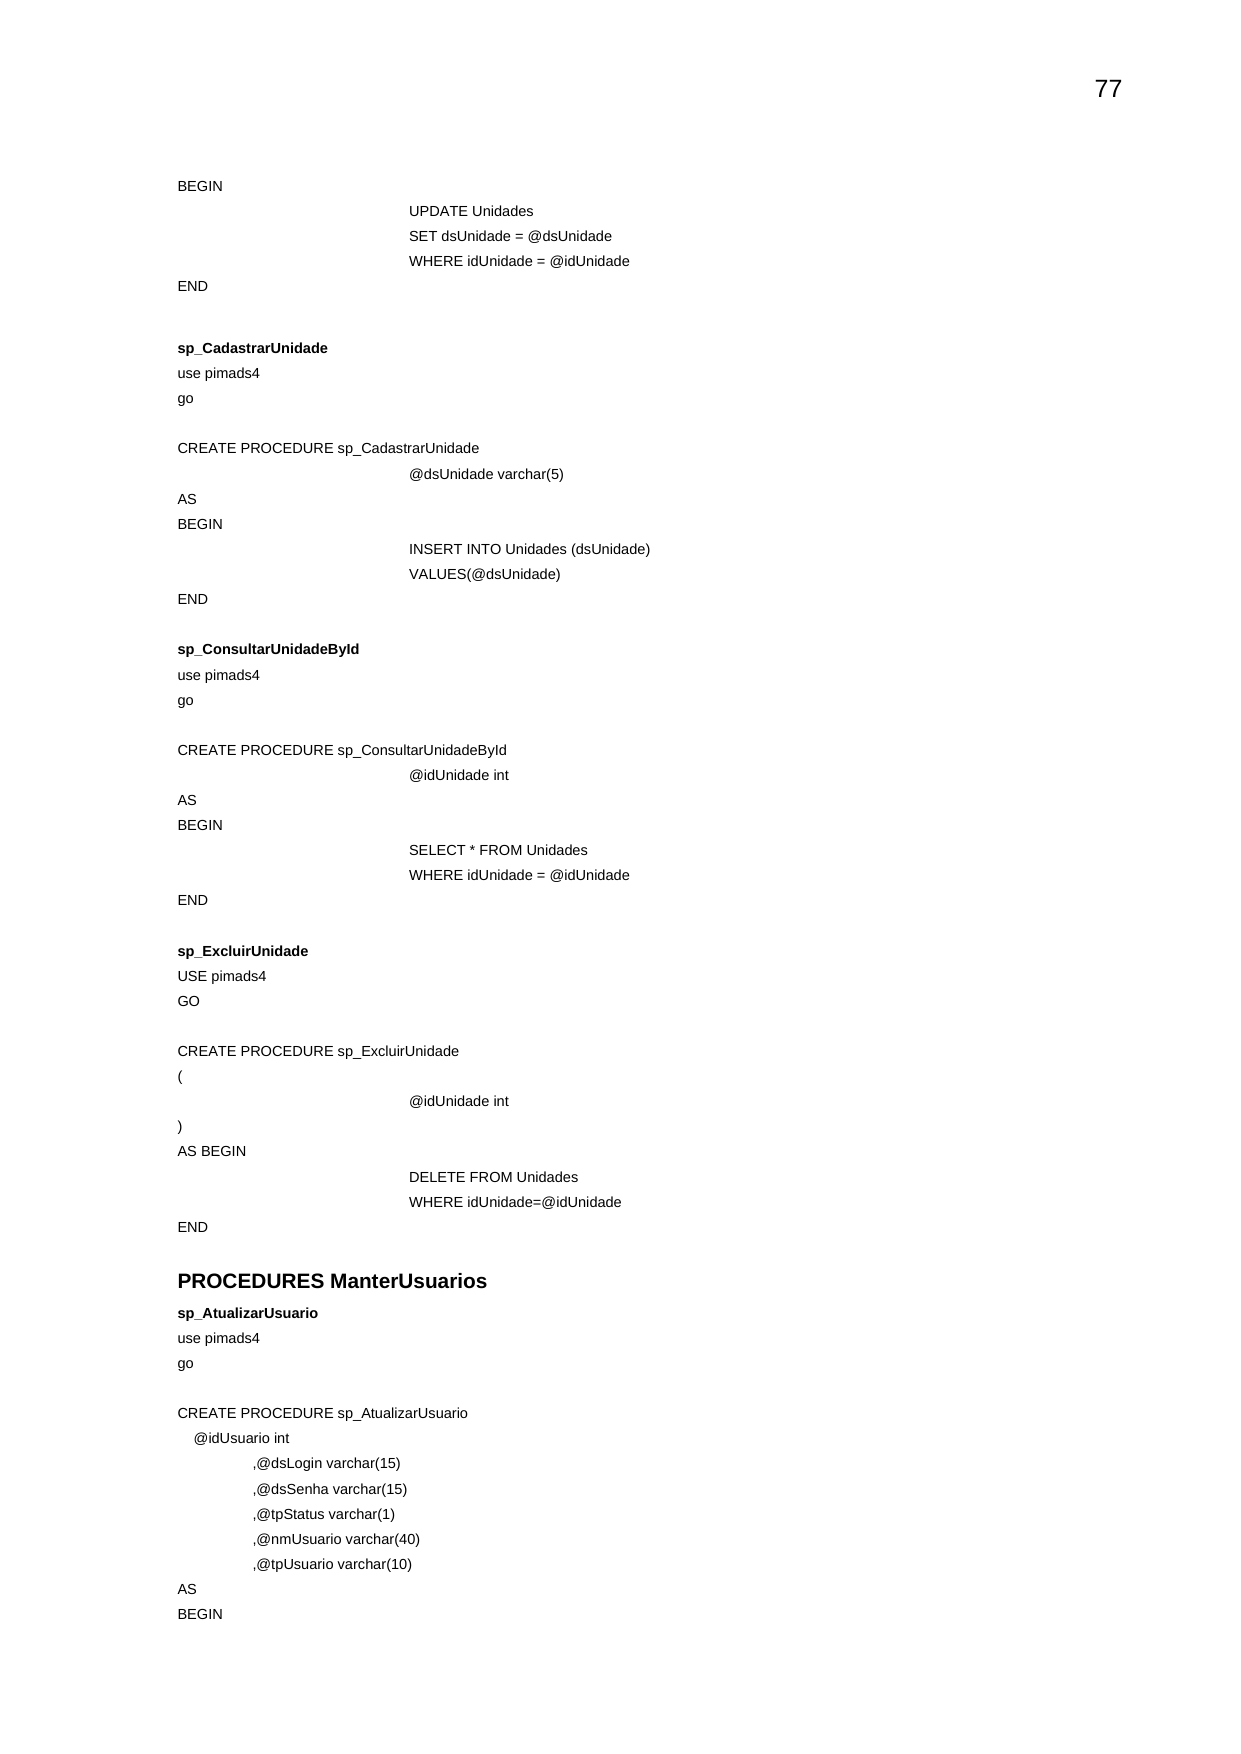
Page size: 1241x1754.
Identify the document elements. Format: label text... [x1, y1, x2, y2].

text @idUnidade int [177, 767, 1122, 783]
text USE pimads4 [177, 967, 1122, 984]
text INSERT INTO Unidades (dsUnidade) [177, 541, 1122, 557]
text WHERE idUnidade=@idUnidade [177, 1193, 1122, 1210]
text AS [177, 1581, 1122, 1597]
text use pimads4 [177, 666, 1122, 683]
text CREATE PROCEDURE sp_AtualizarUsuario [177, 1405, 1122, 1422]
text ) [177, 1118, 1122, 1135]
text AS BEGIN [177, 1143, 1122, 1160]
text use pimads4 [177, 365, 1122, 382]
text ( [177, 1068, 1122, 1084]
text VALUES(@dsUnidade) [177, 566, 1122, 582]
text AS [177, 490, 1122, 507]
text ,@dsLogin varchar(15) [177, 1455, 1122, 1472]
text sp_ExcluirUnidade [177, 942, 1122, 959]
text sp_ConsultarUnidadeById [177, 641, 1122, 658]
text SELECT * FROM Unidades [177, 842, 1122, 859]
text CREATE PROCEDURE sp_ExcluirUnidade [177, 1043, 1122, 1059]
text GO [177, 992, 1122, 1009]
text END [177, 591, 1122, 608]
text END [177, 892, 1122, 909]
text SET dsUnidade = @dsUnidade [177, 227, 1122, 244]
text go [177, 1355, 1122, 1372]
text END [177, 278, 1122, 294]
text WHERE idUnidade = @idUnidade [177, 867, 1122, 884]
text @dsUnidade varchar(5) [177, 465, 1122, 482]
text CREATE PROCEDURE sp_ConsultarUnidadeById [177, 741, 1122, 758]
text PROCEDURES ManterUsuarios [177, 1269, 1122, 1293]
text WHERE idUnidade = @idUnidade [177, 252, 1122, 269]
text ,@nmUsuario varchar(40) [177, 1531, 1122, 1547]
text BEGIN [177, 817, 1122, 833]
text END [177, 1218, 1122, 1235]
text BEGIN [177, 516, 1122, 532]
text ,@tpUsuario varchar(10) [177, 1556, 1122, 1572]
text CREATE PROCEDURE sp_CadastrarUnidade [177, 440, 1122, 457]
text BEGIN [177, 177, 1122, 194]
text UPDATE Unidades [177, 202, 1122, 219]
text BEGIN [177, 1606, 1122, 1623]
text AS [177, 792, 1122, 808]
text @idUsuario int [177, 1430, 1122, 1447]
text ,@tpStatus varchar(1) [177, 1505, 1122, 1522]
text use pimads4 [177, 1330, 1122, 1346]
text go [177, 390, 1122, 407]
text ,@dsSenha varchar(15) [177, 1480, 1122, 1497]
text DELETE FROM Unidades [177, 1168, 1122, 1185]
text go [177, 691, 1122, 708]
text sp_CadastrarUnidade [177, 340, 1122, 357]
text sp_AtualizarUsuario [177, 1304, 1122, 1321]
text @idUnidade int [177, 1093, 1122, 1110]
